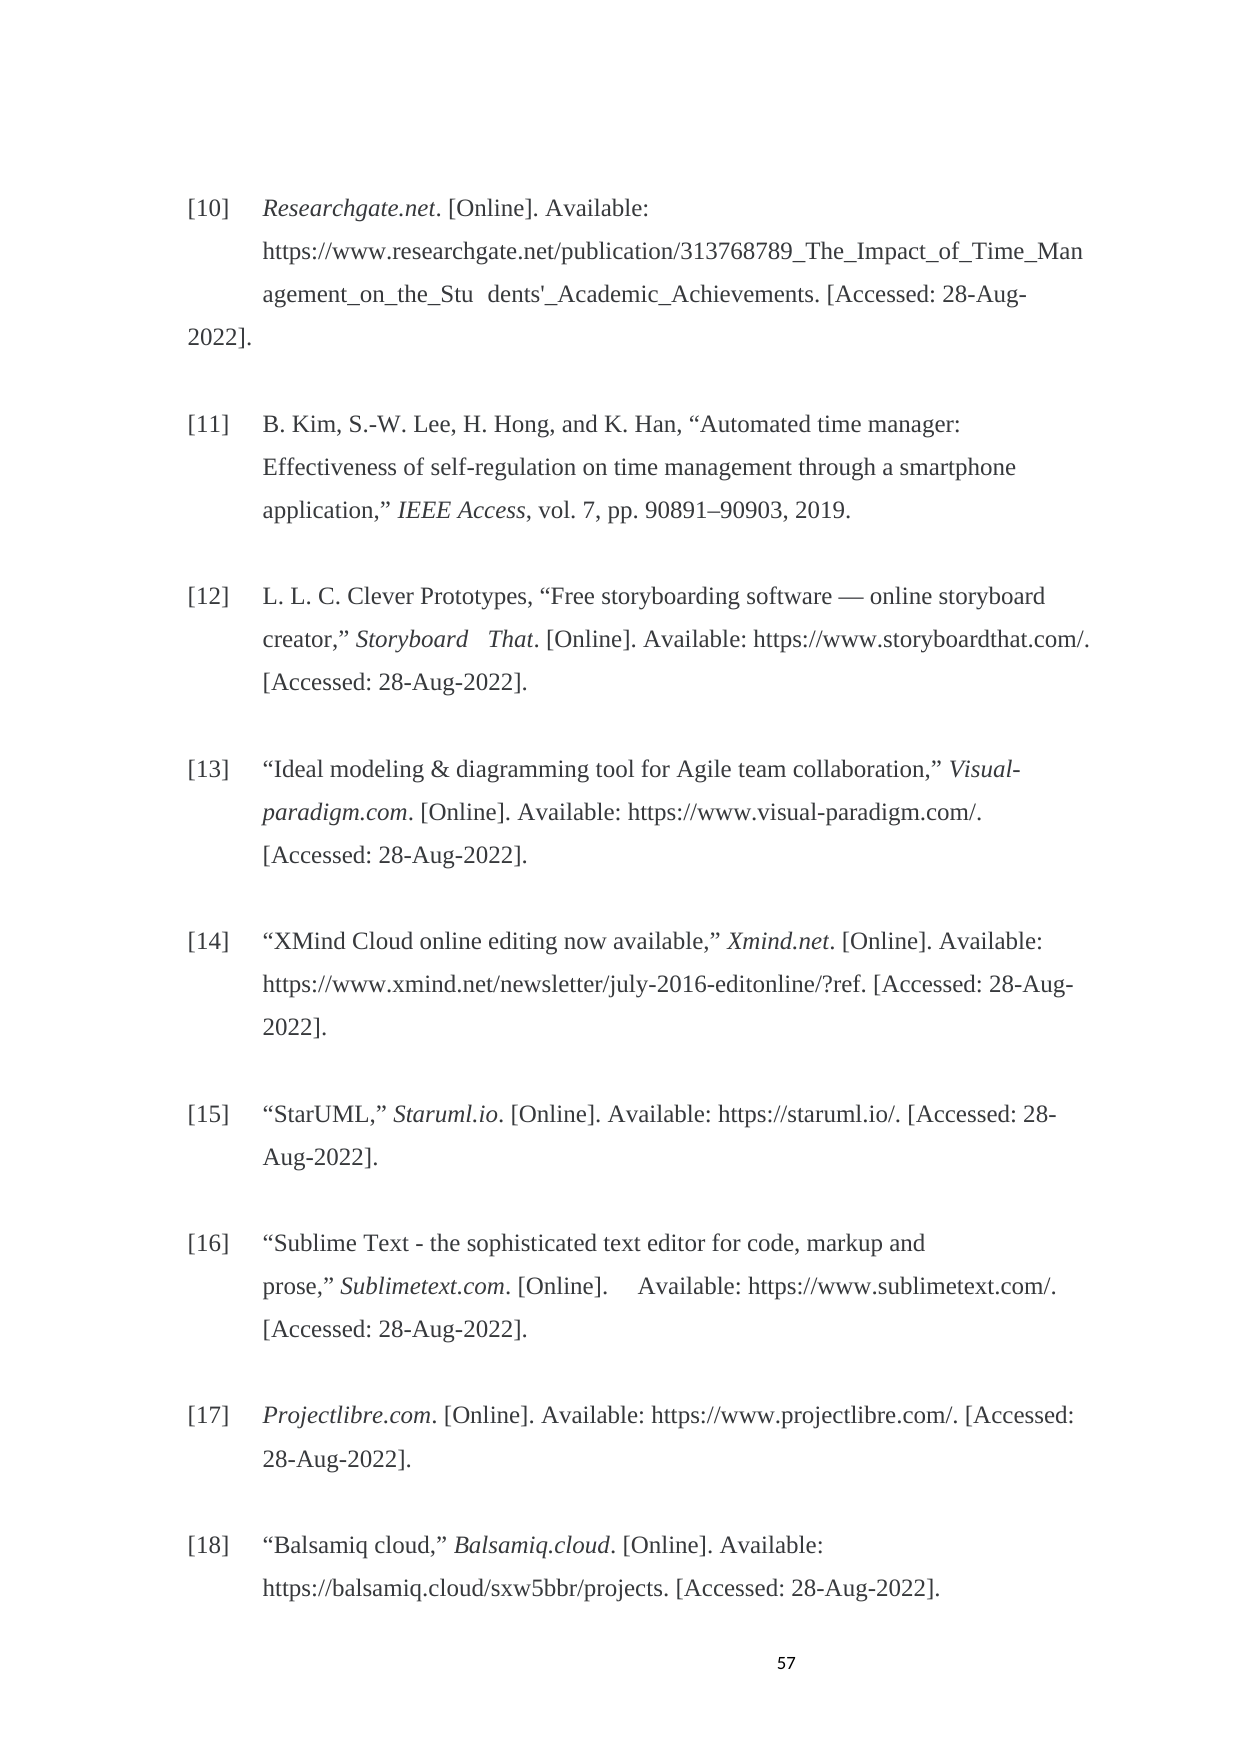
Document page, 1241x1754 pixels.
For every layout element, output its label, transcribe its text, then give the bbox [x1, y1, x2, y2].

text [14] “XMind Cloud online editing now available,” Xmind.net. [Online]. Available: https://www.xmind.net/newsletter/july-2016-editonline/?ref. [Accessed: 28-Aug- 2022]. [187, 926, 1090, 1041]
text [13] “Ideal modeling & diagramming tool for Agile team collaboration,” Visual- paradigm.com. [Online]. Available: https://www.visual-paradigm.com/. [Accessed: 28-Aug-2022]. [187, 754, 1090, 869]
text [12] L. L. C. Clever Prototypes, “Free storyboarding software — online storyboard creator,” Storyboard That. [Online]. Available: https://www.storyboardthat.com/. [Accessed: 28-Aug-2022]. [187, 581, 1090, 696]
text [10] Researchgate.net. [Online]. Available: https://www.researchgate.net/publication/313768789_The_Impact_of_Time_Man agement_on_the_Stu dents'_Academic_Achievements. [Accessed: 28-Aug-2022]. [187, 193, 1090, 351]
text [11] B. Kim, S.-W. Lee, H. Hong, and K. Han, “Automated time manager: Effectiveness of self-regulation on time management through a smartphone application,” IEEE Access, vol. 7, pp. 90891–90903, 2019. [187, 409, 1090, 524]
text [15] “StarUML,” Staruml.io. [Online]. Available: https://staruml.io/. [Accessed: 28- Aug-2022]. [187, 1099, 1090, 1171]
text [17] Projectlibre.com. [Online]. Available: https://www.projectlibre.com/. [Accessed: 28-Aug-2022]. [187, 1401, 1090, 1472]
text [18] “Balsamiq cloud,” Balsamiq.cloud. [Online]. Available: https://balsamiq.cloud/sxw5bbr/projects. [Accessed: 28-Aug-2022]. [187, 1530, 1090, 1602]
text [16] “Sublime Text - the sophisticated text editor for code, markup and prose,” Sublimetext.com. [Online]. Available: https://www.sublimetext.com/. [Accessed: 28-Aug-2022]. [187, 1228, 1090, 1343]
